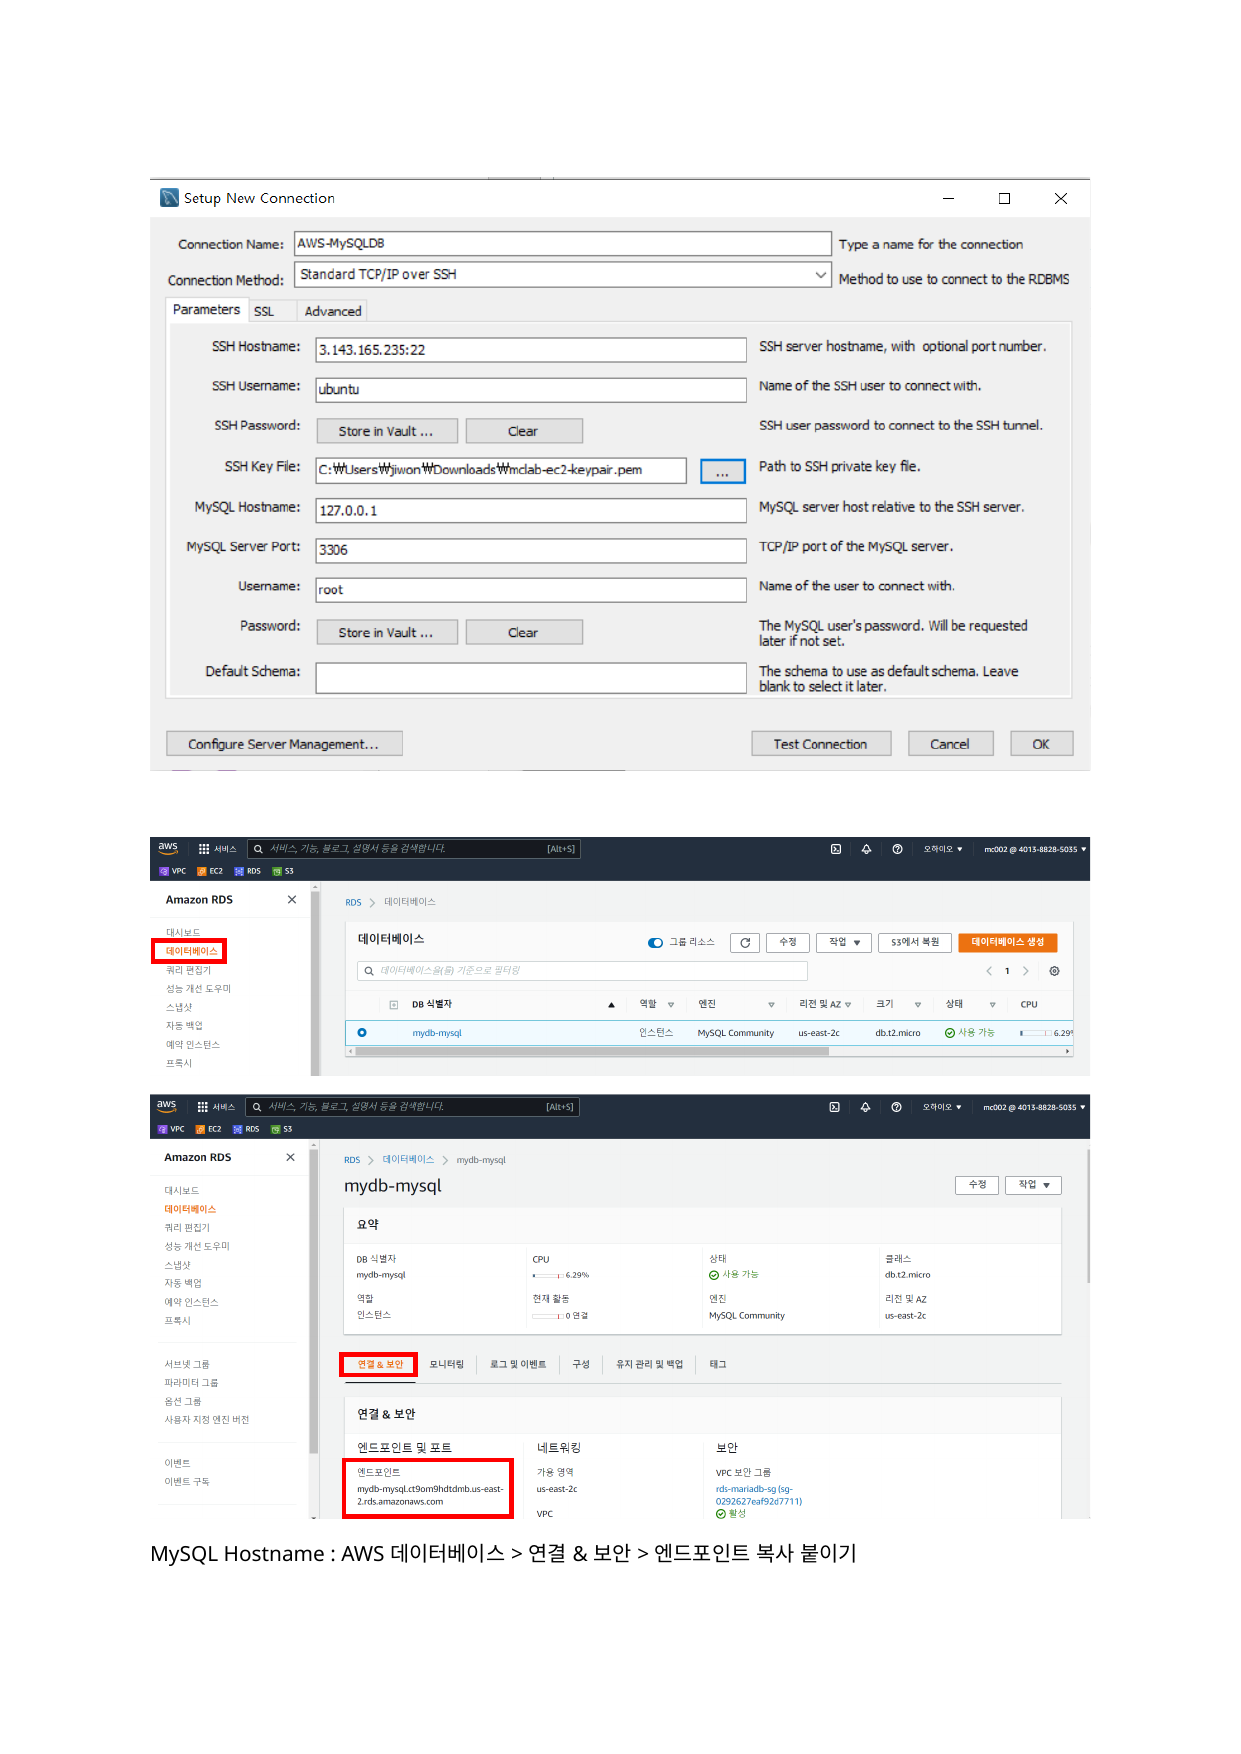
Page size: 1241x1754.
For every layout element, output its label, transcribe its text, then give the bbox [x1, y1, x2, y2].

picture [150, 1094, 1091, 1519]
text MySQL Hostname : AWS 데이터베이스 > 연결 & 보안 > 엔드포인트 복사 붙이기 [150, 1538, 1090, 1568]
picture [346, 1462, 509, 1514]
picture [150, 837, 1091, 1076]
picture [150, 177, 1091, 771]
